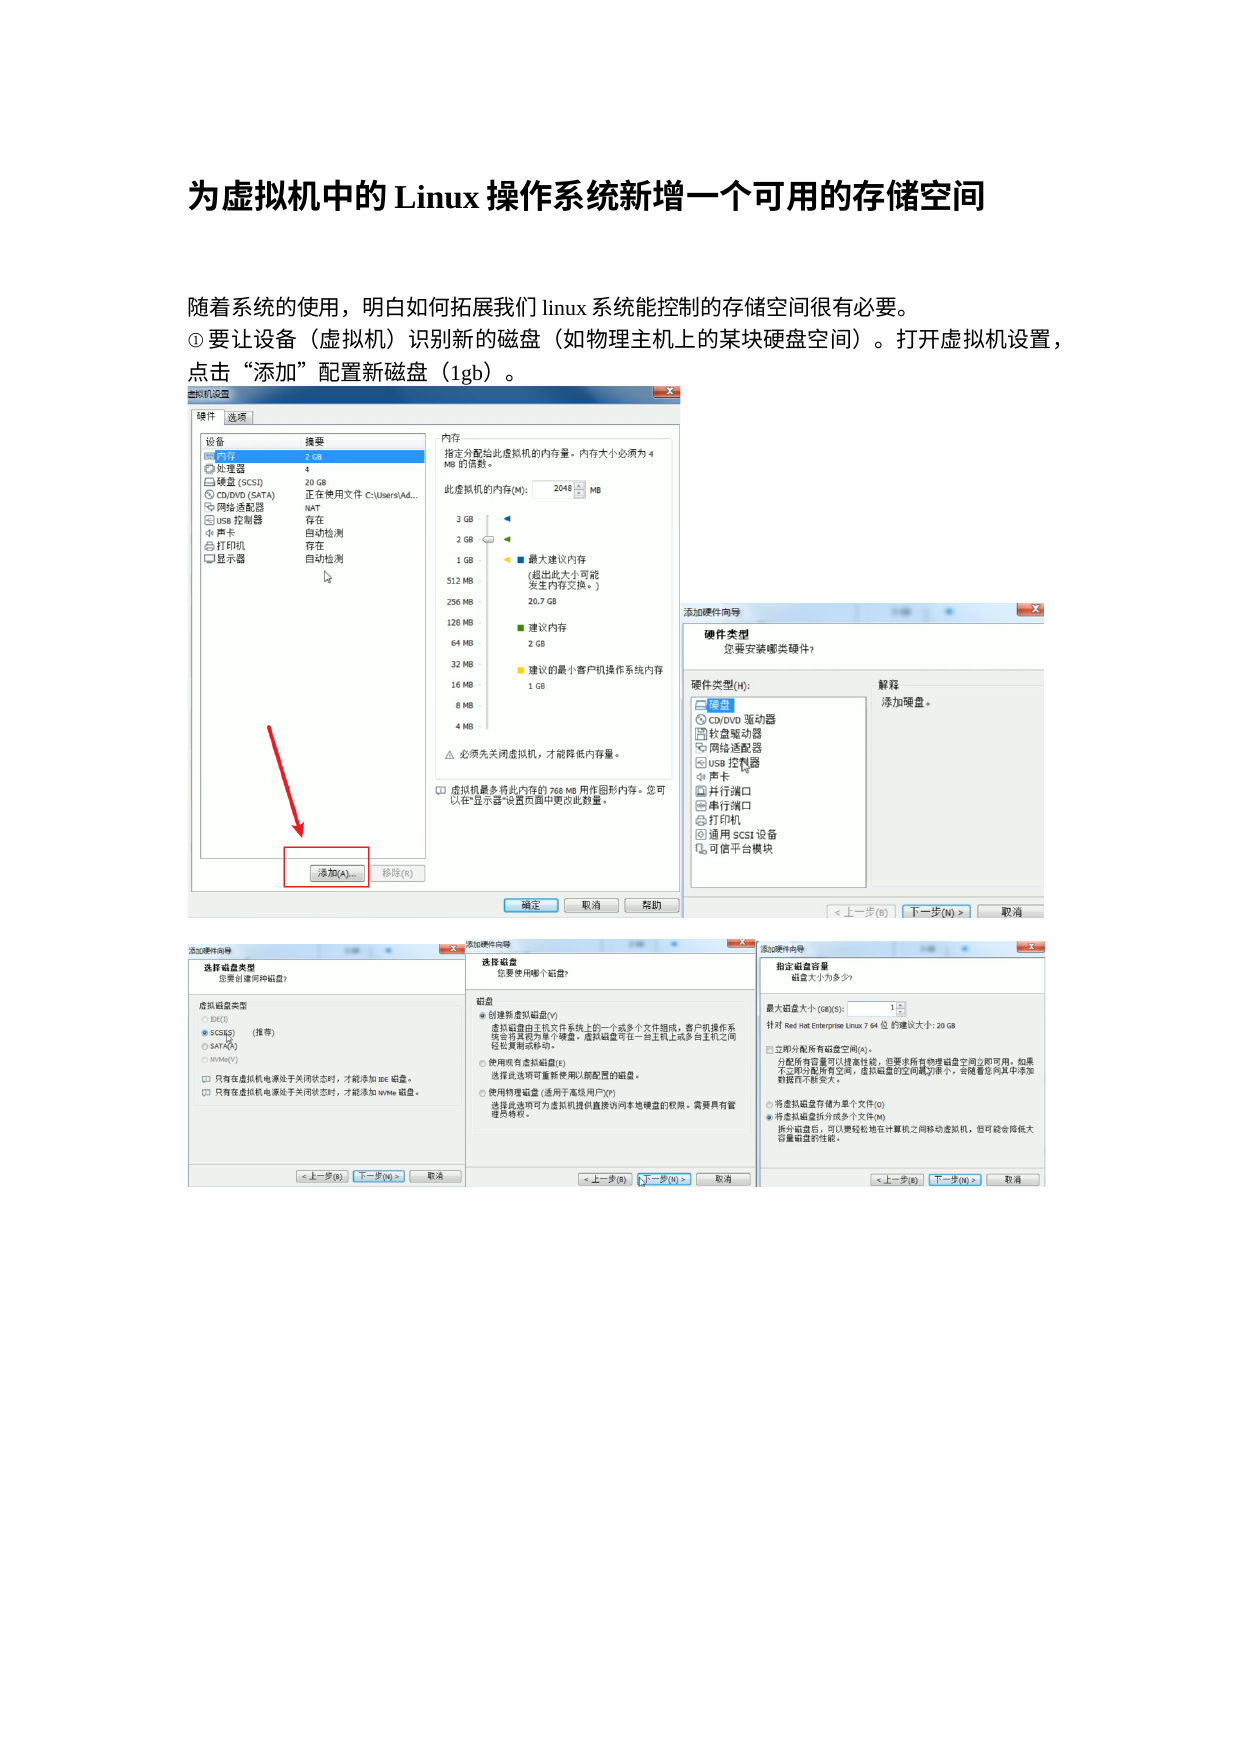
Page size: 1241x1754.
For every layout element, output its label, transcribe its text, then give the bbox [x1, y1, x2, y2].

picture [187, 939, 1046, 1187]
text 随着系统的使用，明白如何拓展我们linux系统能控制的存储空间很有必要。 [187, 289, 1053, 322]
picture [187, 386, 1044, 918]
text ①要让设备（虚拟机）识别新的磁盘（如物理主机上的某块硬盘空间）。打开虚拟机设置，点击“添加”配置新磁盘（1gb）。 [187, 322, 1053, 387]
subtitle 为虚拟机中的Linux操作系统新增一个可用的存储空间 [187, 162, 1053, 227]
